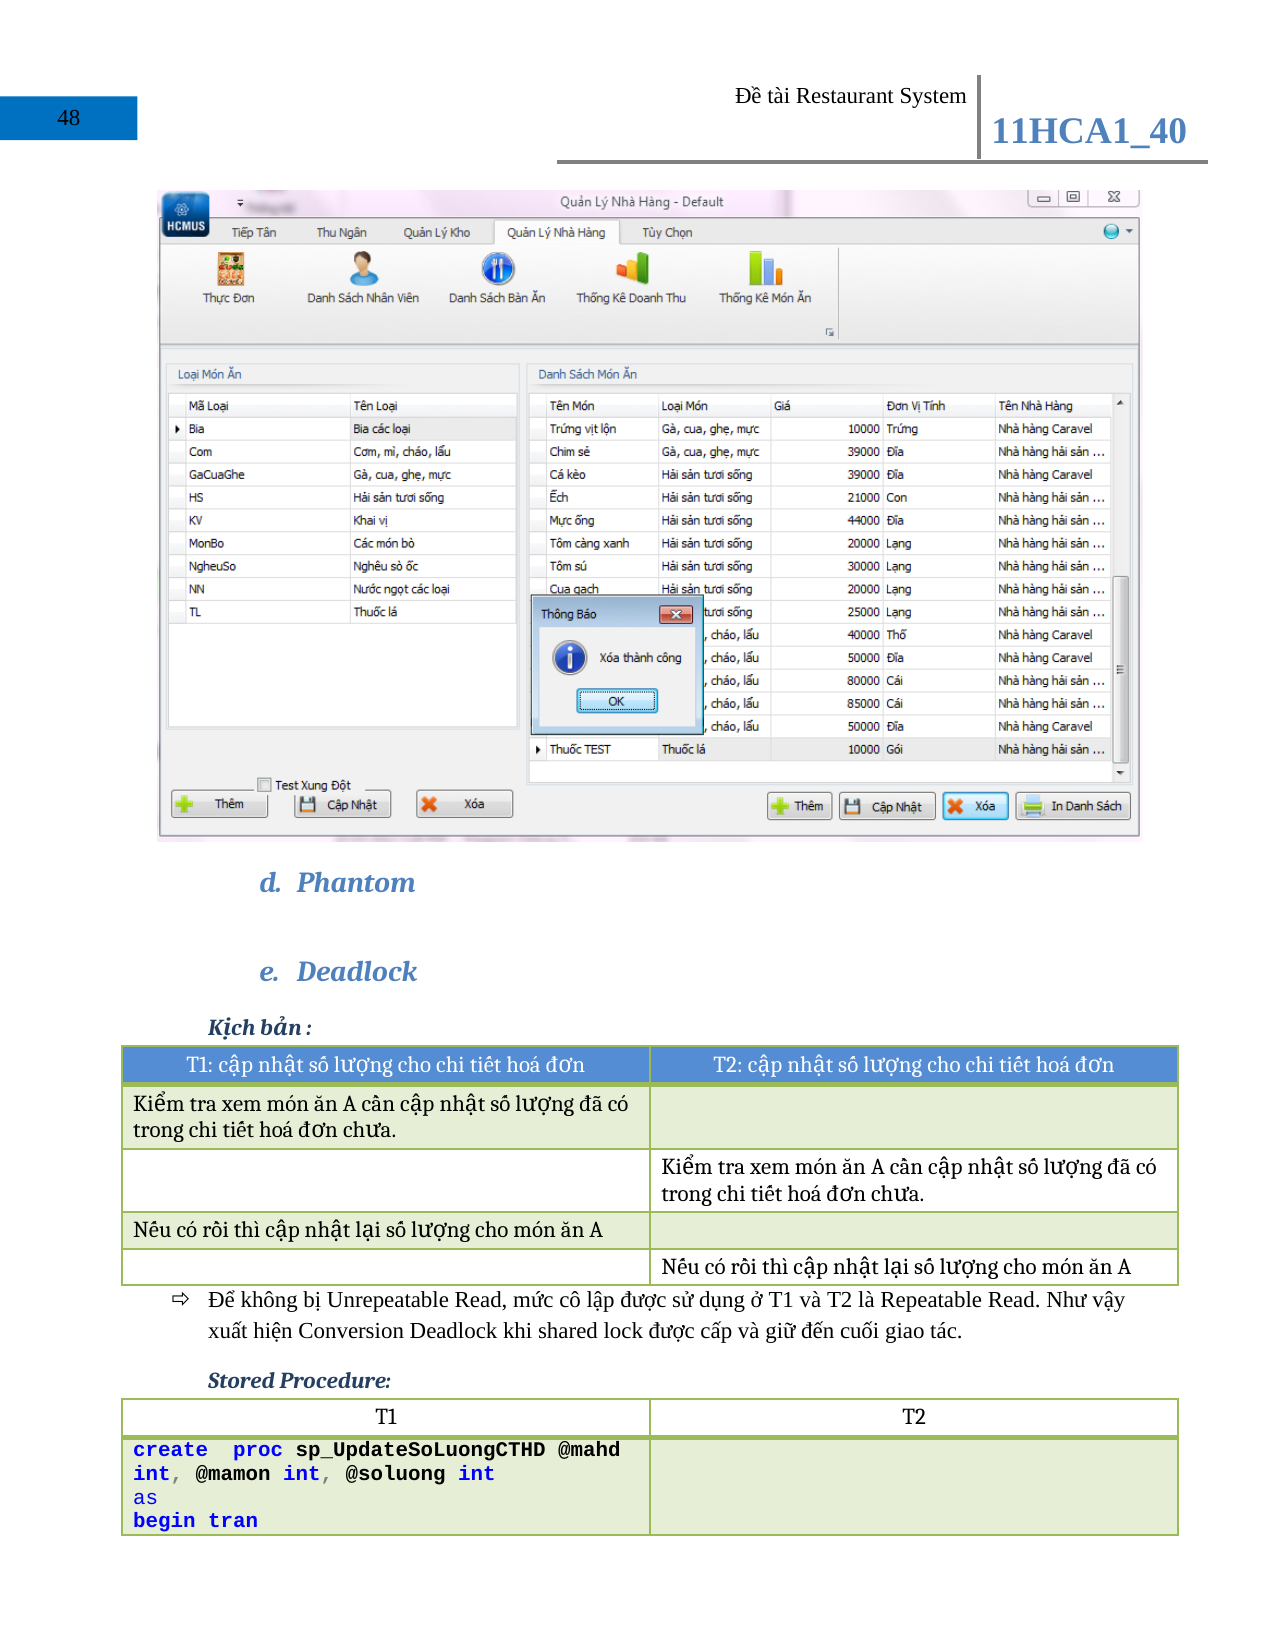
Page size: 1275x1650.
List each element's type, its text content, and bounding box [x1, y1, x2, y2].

subtitle Kịch bản : [208, 1015, 1167, 1041]
table_cell [123, 1150, 649, 1211]
table_header T1: cập nhật số lượng cho chi tiết hoá đơn [123, 1047, 649, 1082]
table_header T2: cập nhật số lượng cho chi tiết hoá đơn [651, 1047, 1177, 1082]
list Để không bị Unrepeatable Read, mức cô lập được sử dụng ở T1 và T2 là Repeatable Read. Như vậy xuất hiện Conversion Deadlock khi shared lock được cấp và giữ đến cuối giao tác. [170, 1286, 1167, 1343]
subtitle Phantom [259, 866, 1167, 899]
table_header T2 [651, 1400, 1177, 1435]
table_cell Nếu có rồi thì cập nhật lại số lượng cho món ăn A [123, 1213, 649, 1248]
picture [157, 190, 1143, 842]
table_cell Kiểm tra xem món ăn A cần cập nhật số lượng đã có trong chi tiết hoá đơn chưa. [651, 1150, 1177, 1211]
table_cell [123, 1250, 649, 1284]
table_cell Kiểm tra xem món ăn A cần cập nhật số lượng đã có trong chi tiết hoá đơn chưa. [123, 1087, 649, 1148]
table_cell [651, 1087, 1177, 1148]
table_cell [651, 1440, 1177, 1534]
subtitle Stored Procedure: [208, 1368, 1167, 1394]
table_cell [123, 1440, 649, 1534]
table_cell [651, 1213, 1177, 1248]
table_header T1 [123, 1400, 649, 1435]
table_cell Nếu có rồi thì cập nhật lại số lượng cho món ăn A [651, 1250, 1177, 1284]
subtitle Deadlock [259, 956, 1167, 989]
